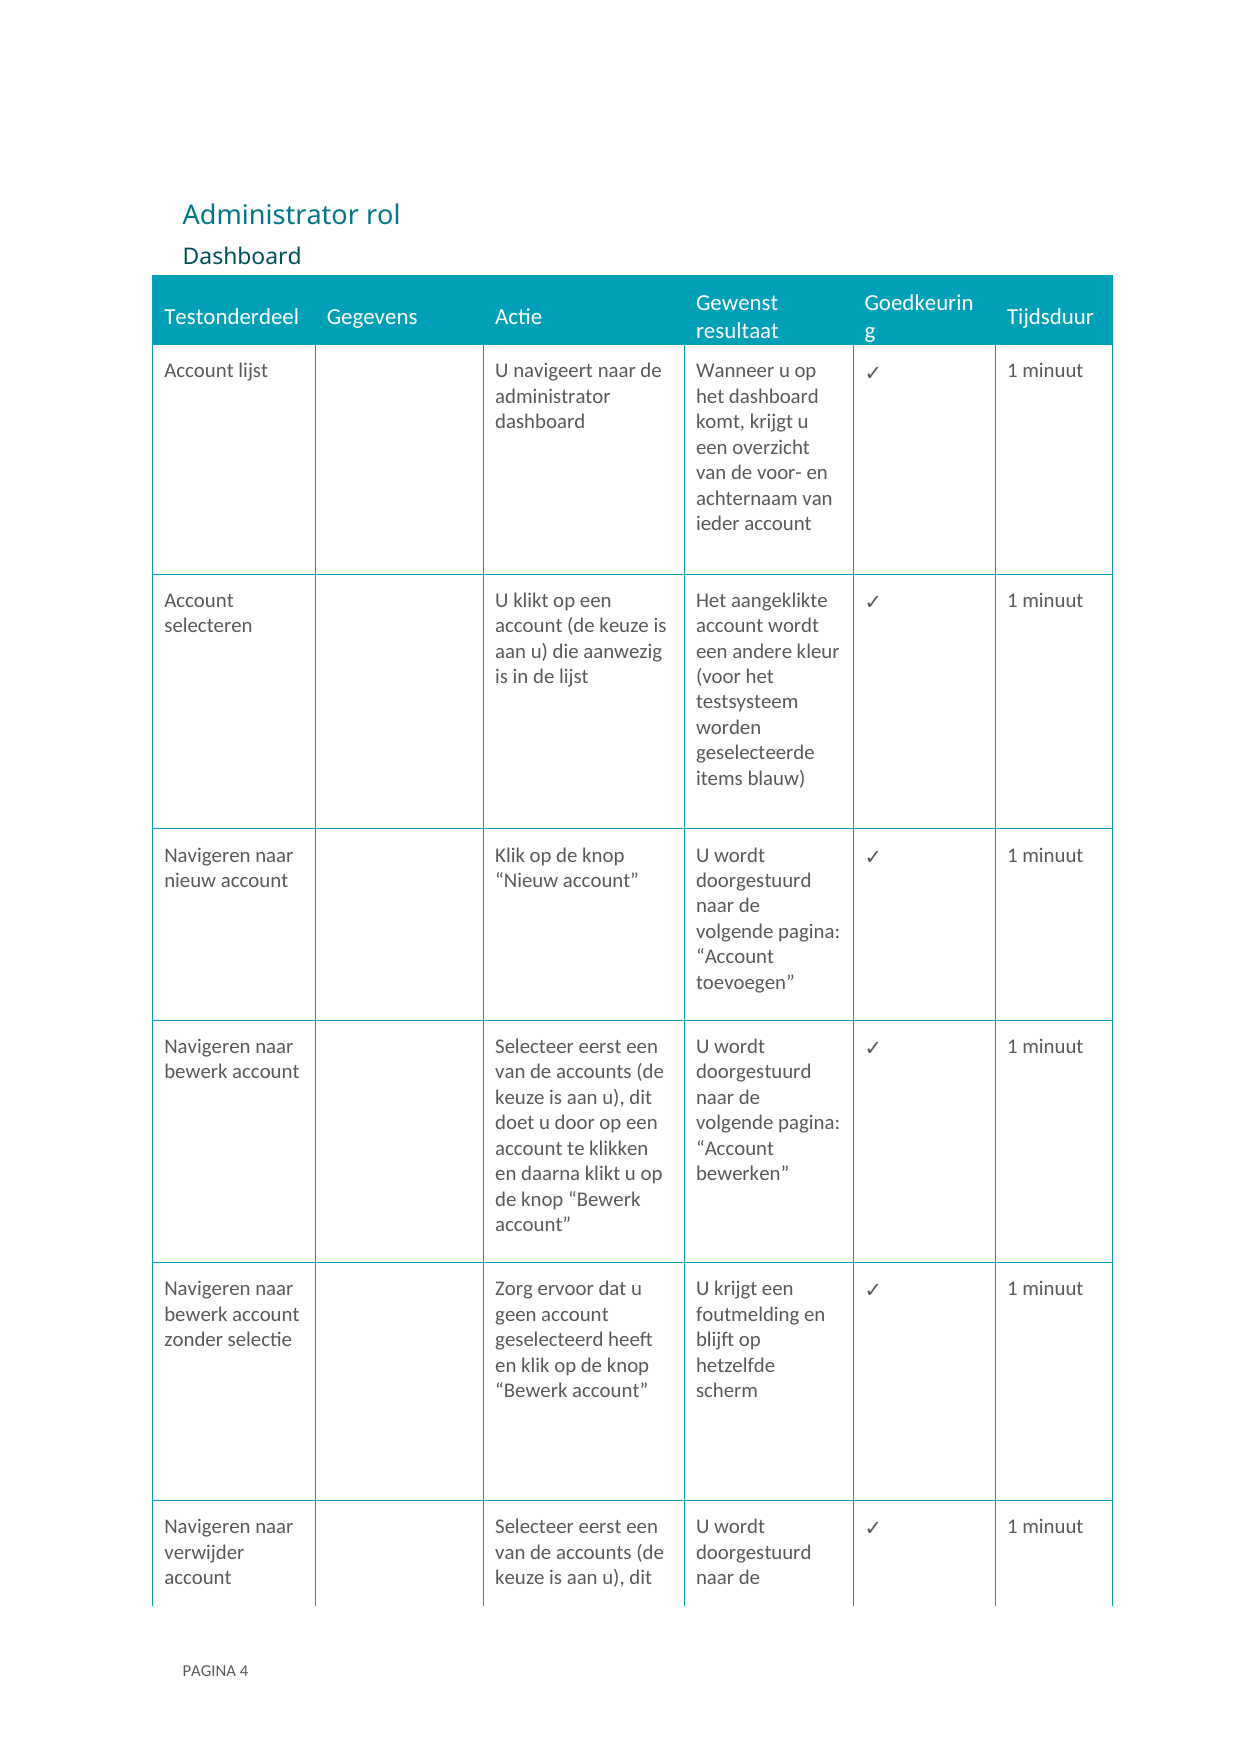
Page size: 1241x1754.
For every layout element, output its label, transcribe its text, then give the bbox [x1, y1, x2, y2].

table_header Actie [484, 276, 684, 344]
table_cell [316, 1021, 483, 1262]
table_cell ✓ [854, 345, 995, 573]
table_cell Account lijst [153, 345, 315, 573]
table_cell 1 minuut [996, 829, 1112, 1020]
table_cell [316, 345, 483, 573]
table_header Testonderdeel [153, 276, 315, 344]
table_cell Navigeren naar bewerk account zonder selectie [153, 1263, 315, 1500]
subtitle Administrator rol [182, 195, 1058, 232]
table_cell 1 minuut [996, 575, 1112, 828]
table_cell Navigeren naar bewerk account [153, 1021, 315, 1262]
table_cell Klik op de knop “Nieuw account” [484, 829, 684, 1020]
table_cell ✓ [854, 1021, 995, 1262]
table_cell Het aangeklikte account wordt een andere kleur (voor het testsysteem worden geselecteerde items blauw) [685, 575, 853, 828]
table_cell [316, 1263, 483, 1500]
table_header Goedkeuring [854, 276, 995, 344]
subtitle Dashboard [182, 240, 1058, 271]
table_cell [153, 1501, 315, 1606]
table_cell 1 minuut [996, 1021, 1112, 1262]
table_cell U wordt doorgestuurd naar de volgende pagina: “Account bewerken” [685, 1021, 853, 1262]
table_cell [484, 1501, 684, 1606]
table_cell U krijgt een foutmelding en blijft op hetzelfde scherm [685, 1263, 853, 1500]
table_cell U wordt doorgestuurd naar de volgende pagina: “Account toevoegen” [685, 829, 853, 1020]
table_cell ✓ [854, 1501, 995, 1606]
table_cell Selecteer eerst een van de accounts (de keuze is aan u), dit doet u door op een account te klikken en daarna klikt u op de knop “Bewerk account” [484, 1021, 684, 1262]
table_cell Zorg ervoor dat u geen account geselecteerd heeft en klik op de knop “Bewerk account” [484, 1263, 684, 1500]
table_cell 1 minuut [996, 345, 1112, 573]
table_cell [316, 1501, 483, 1606]
table_header Gewenst resultaat [685, 276, 853, 344]
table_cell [685, 1501, 853, 1606]
table_cell ✓ [854, 1263, 995, 1500]
table_cell U klikt op een account (de keuze is aan u) die aanwezig is in de lijst [484, 575, 684, 828]
table_cell ✓ [854, 575, 995, 828]
table_cell ✓ [854, 829, 995, 1020]
table_cell 1 minuut [996, 1263, 1112, 1500]
table_header Tijdsduur [996, 276, 1112, 344]
table_header Gegevens [316, 276, 483, 344]
table_cell Navigeren naar nieuw account [153, 829, 315, 1020]
table_cell Account selecteren [153, 575, 315, 828]
table_cell U navigeert naar de administrator dashboard [484, 345, 684, 573]
table_cell Wanneer u op het dashboard komt, krijgt u een overzicht van de voor- en achternaam van ieder account [685, 345, 853, 573]
table_cell [316, 575, 483, 828]
table_cell 1 minuut [996, 1501, 1112, 1606]
table_cell [316, 829, 483, 1020]
